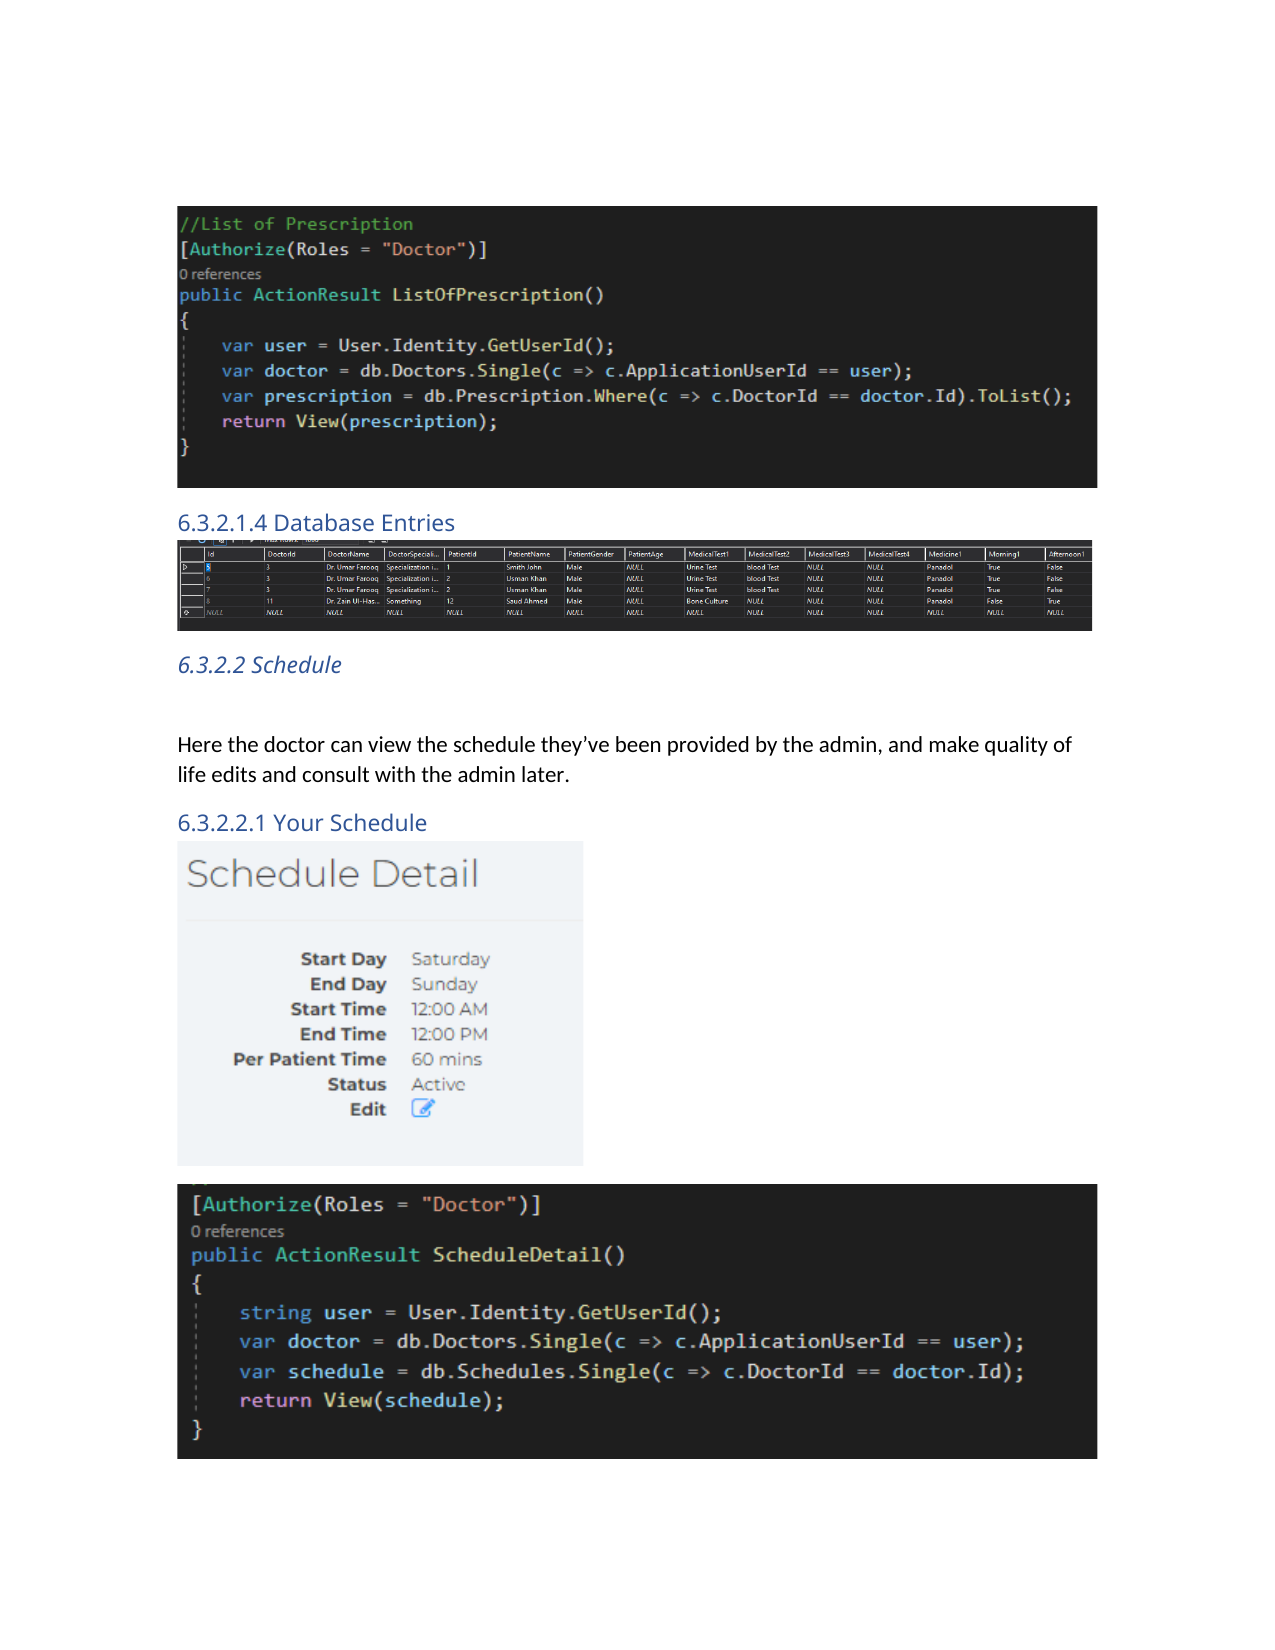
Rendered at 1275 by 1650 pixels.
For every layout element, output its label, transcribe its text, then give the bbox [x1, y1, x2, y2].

picture [177, 1184, 1098, 1459]
picture [177, 540, 1093, 631]
subtitle 6.3.2.1.4 Database Entries [177, 507, 1098, 538]
picture [177, 841, 584, 1166]
picture [177, 206, 1098, 488]
subtitle 6.3.2.2.1 Your Schedule [177, 807, 1098, 838]
subtitle 6.3.2.2 Schedule [177, 649, 1098, 681]
text Here the doctor can view the schedule they’ve been provided by the admin, and make quality of life edits and consult with the admin later. [177, 730, 1098, 788]
